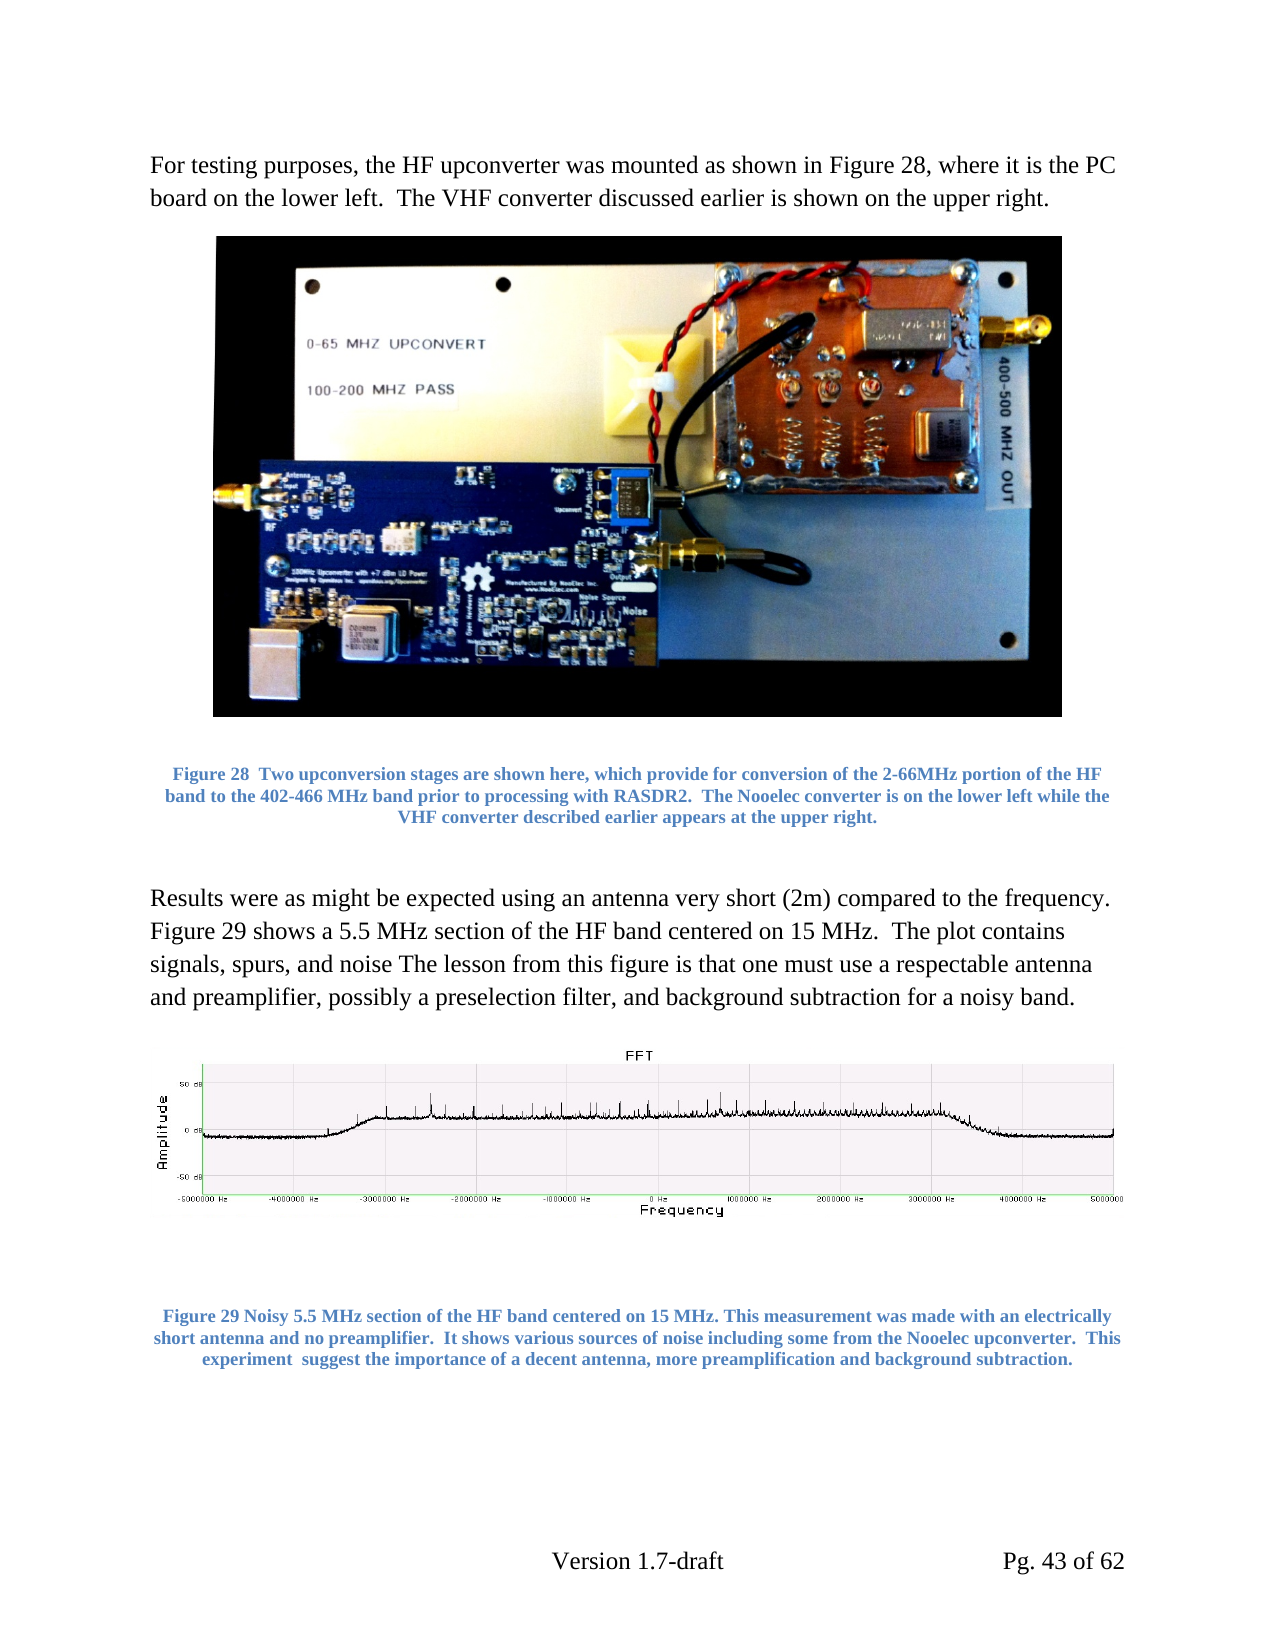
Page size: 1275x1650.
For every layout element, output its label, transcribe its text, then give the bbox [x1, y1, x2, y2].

text For testing purposes, the HF upconverter was mounted as shown in Figure 28, where it is the PC board on the lower left. The VHF converter discussed earlier is shown on the upper right. [150, 150, 1125, 212]
picture [213, 236, 1062, 717]
text Results were as might be expected using an antenna very short (2m) compared to the frequency. Figure 29 shows a 5.5 MHz section of the HF band centered on 15 MHz. The plot contains signals, spurs, and noise The lesson from this figure is that one must use a respectable antenna and preamplifier, possibly a preselection filter, and background subtraction for a noisy band. [150, 883, 1125, 1011]
